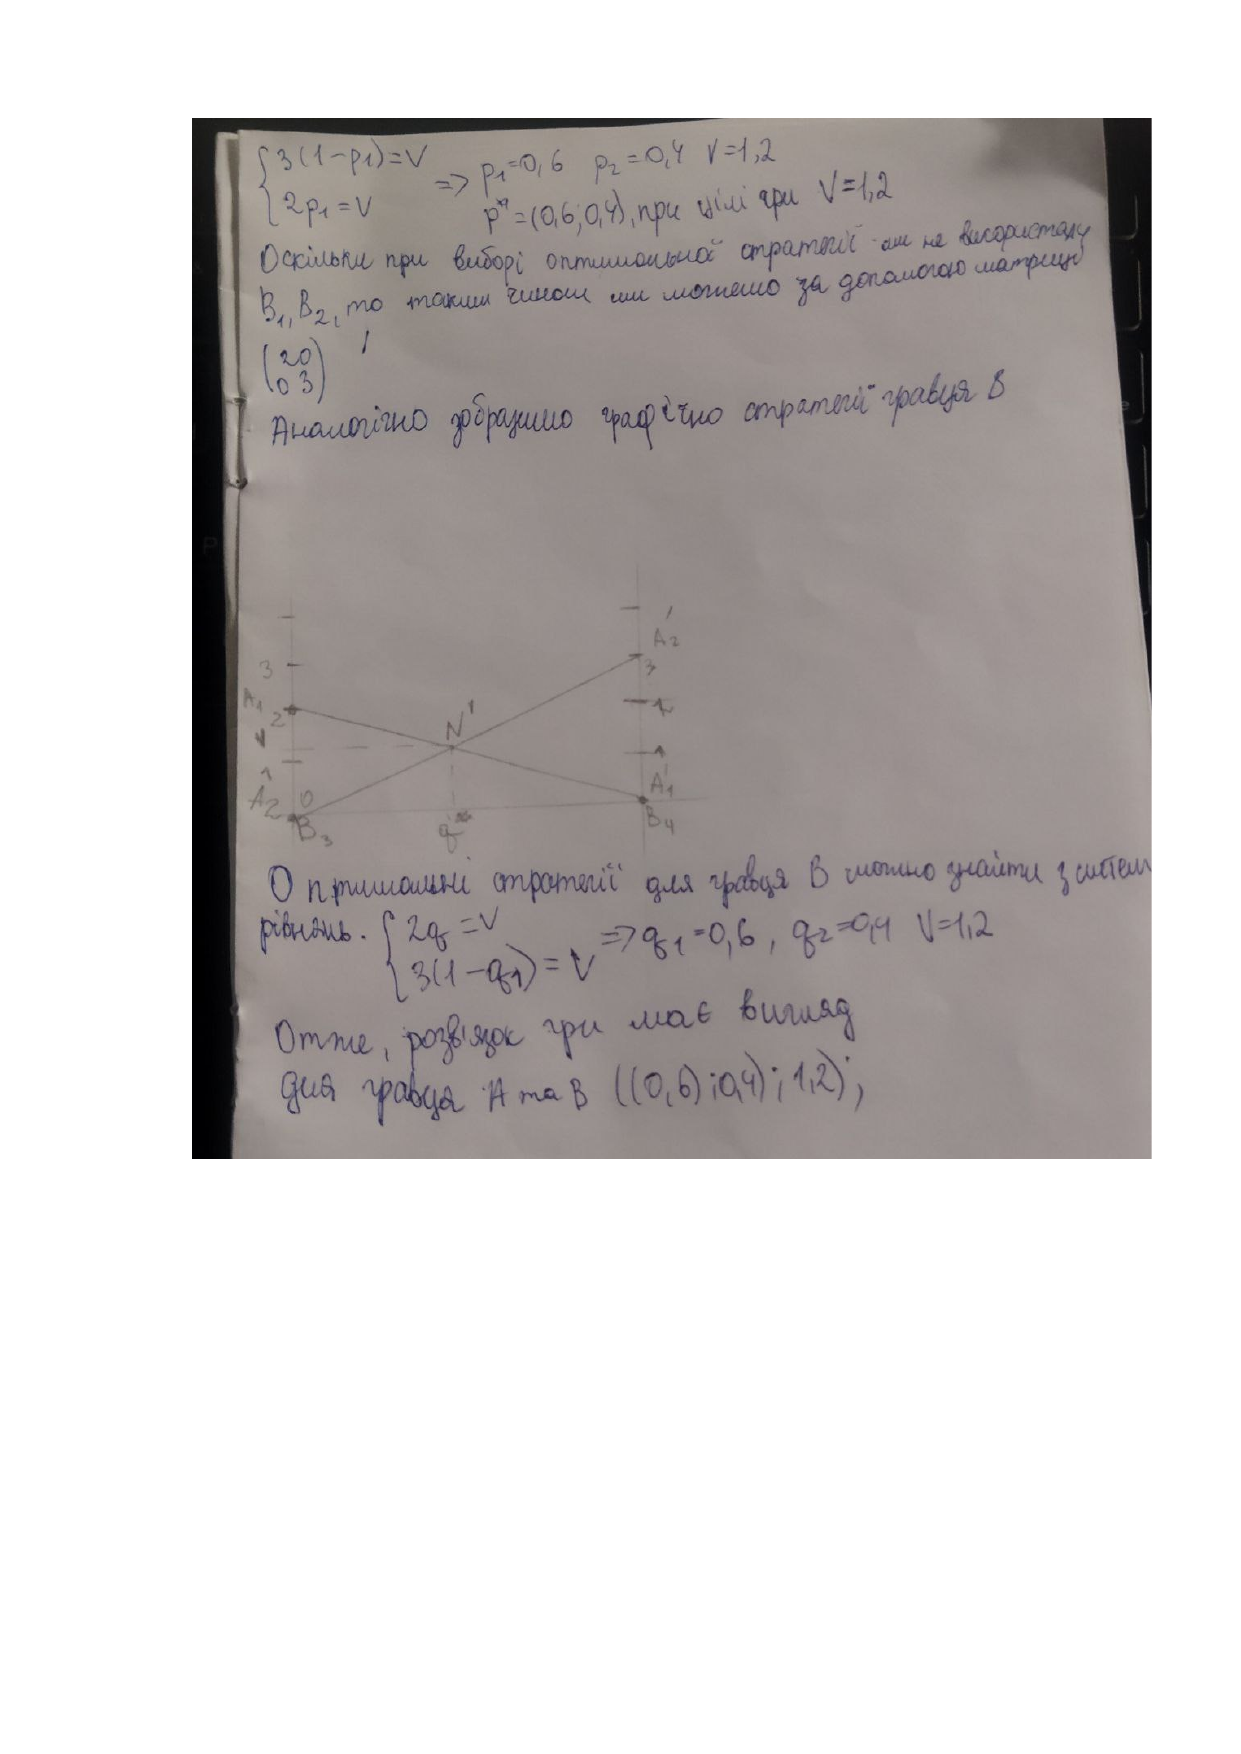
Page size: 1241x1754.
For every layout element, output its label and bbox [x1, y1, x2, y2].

picture [192, 118, 1152, 1159]
